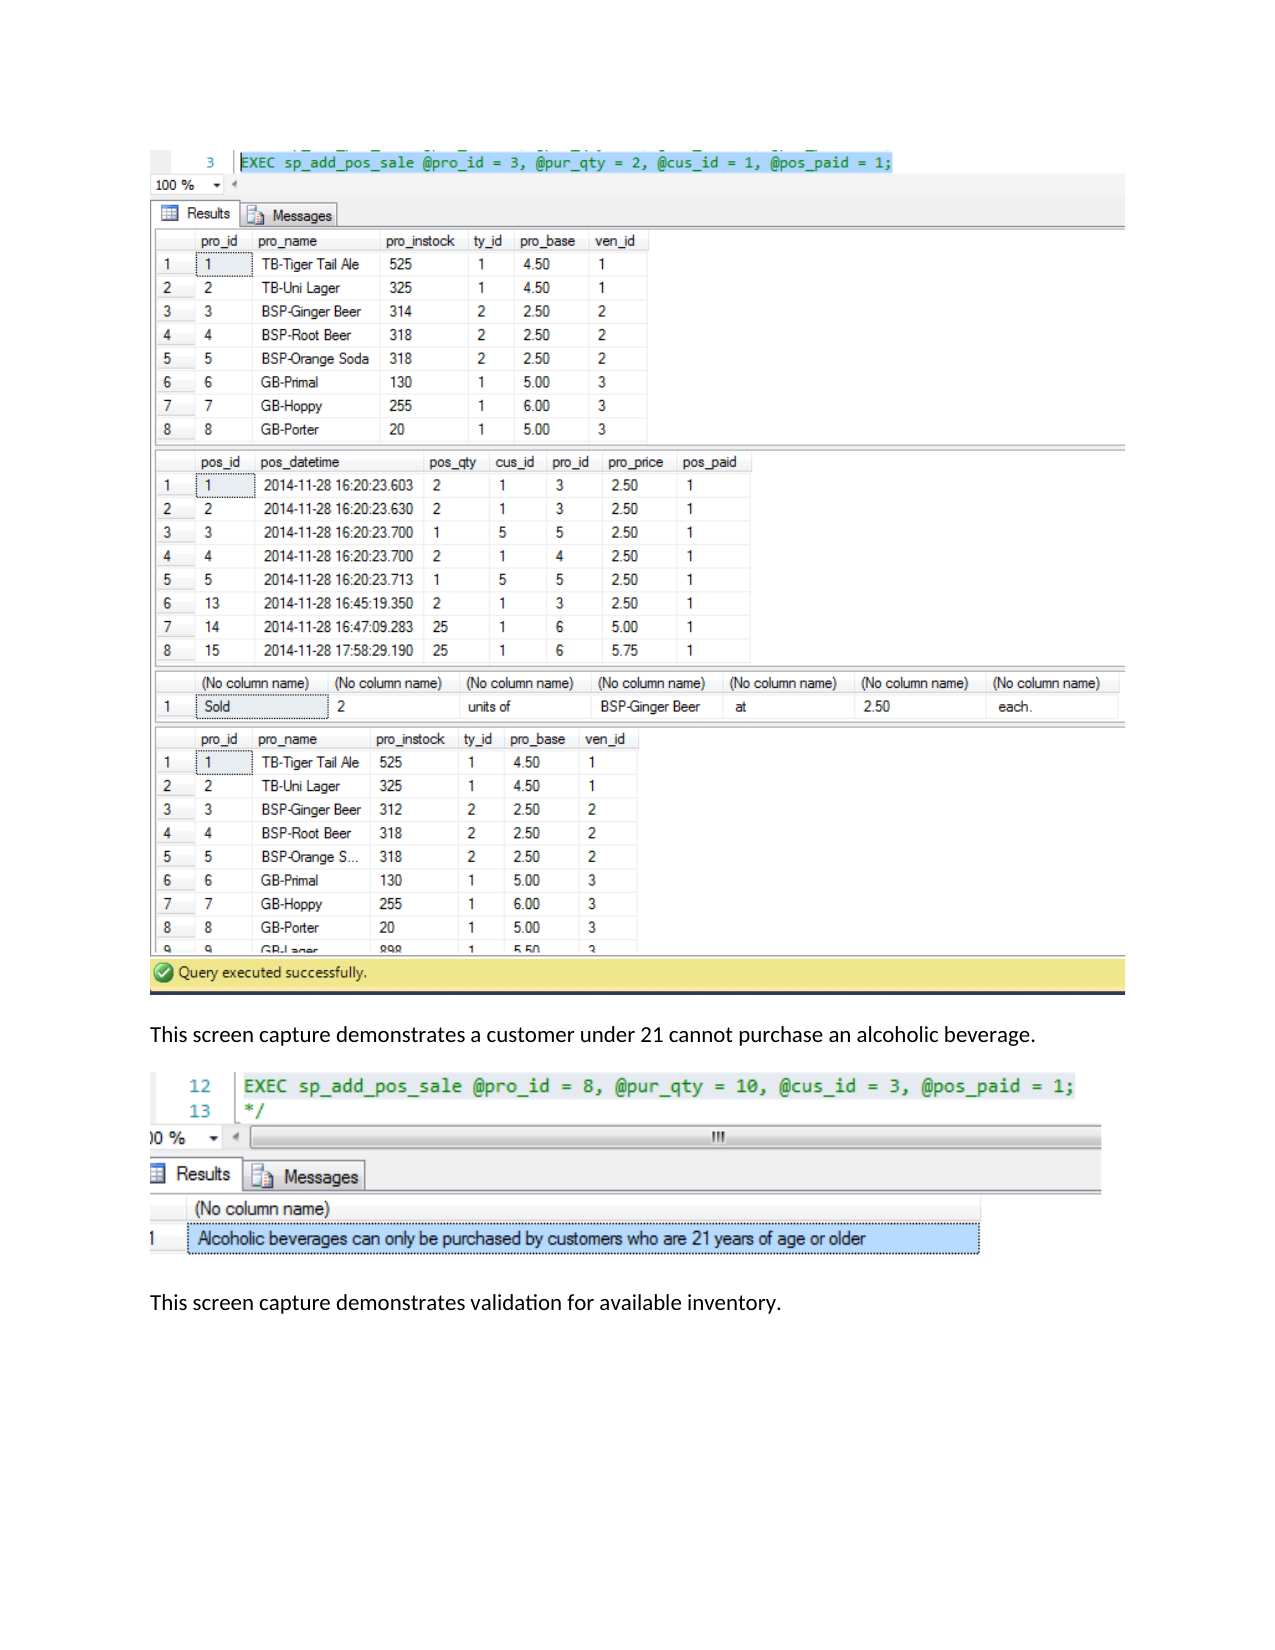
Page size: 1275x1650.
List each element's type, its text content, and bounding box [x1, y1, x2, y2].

picture [150, 1072, 1102, 1264]
picture [150, 150, 1125, 995]
text This screen capture demonstrates a customer under 21 cannot purchase an alcoholic beverage. [150, 1020, 1125, 1048]
text This screen capture demonstrates validation for available inventory. [150, 1288, 1125, 1316]
